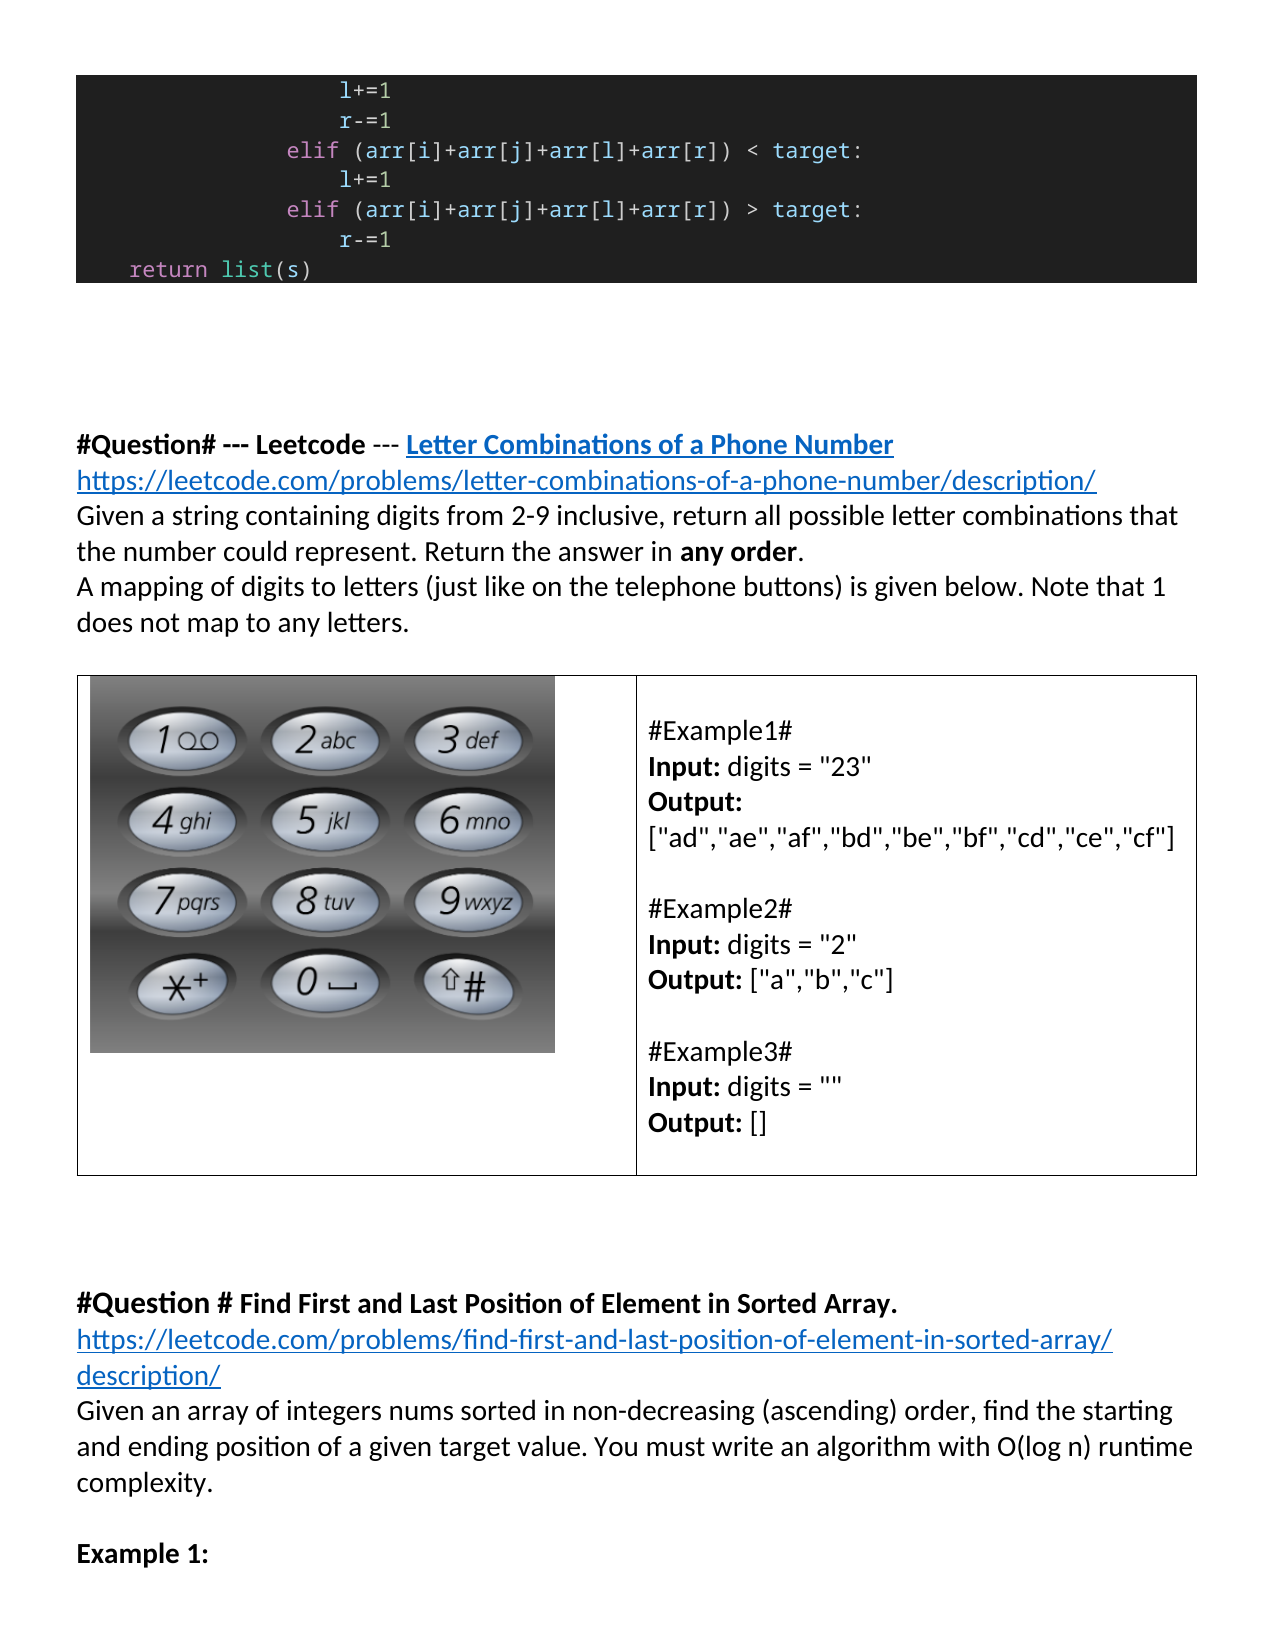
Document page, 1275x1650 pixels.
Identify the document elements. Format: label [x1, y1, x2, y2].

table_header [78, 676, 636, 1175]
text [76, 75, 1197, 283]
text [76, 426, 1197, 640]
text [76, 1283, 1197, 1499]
picture [88, 676, 555, 1053]
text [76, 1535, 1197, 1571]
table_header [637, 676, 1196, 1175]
